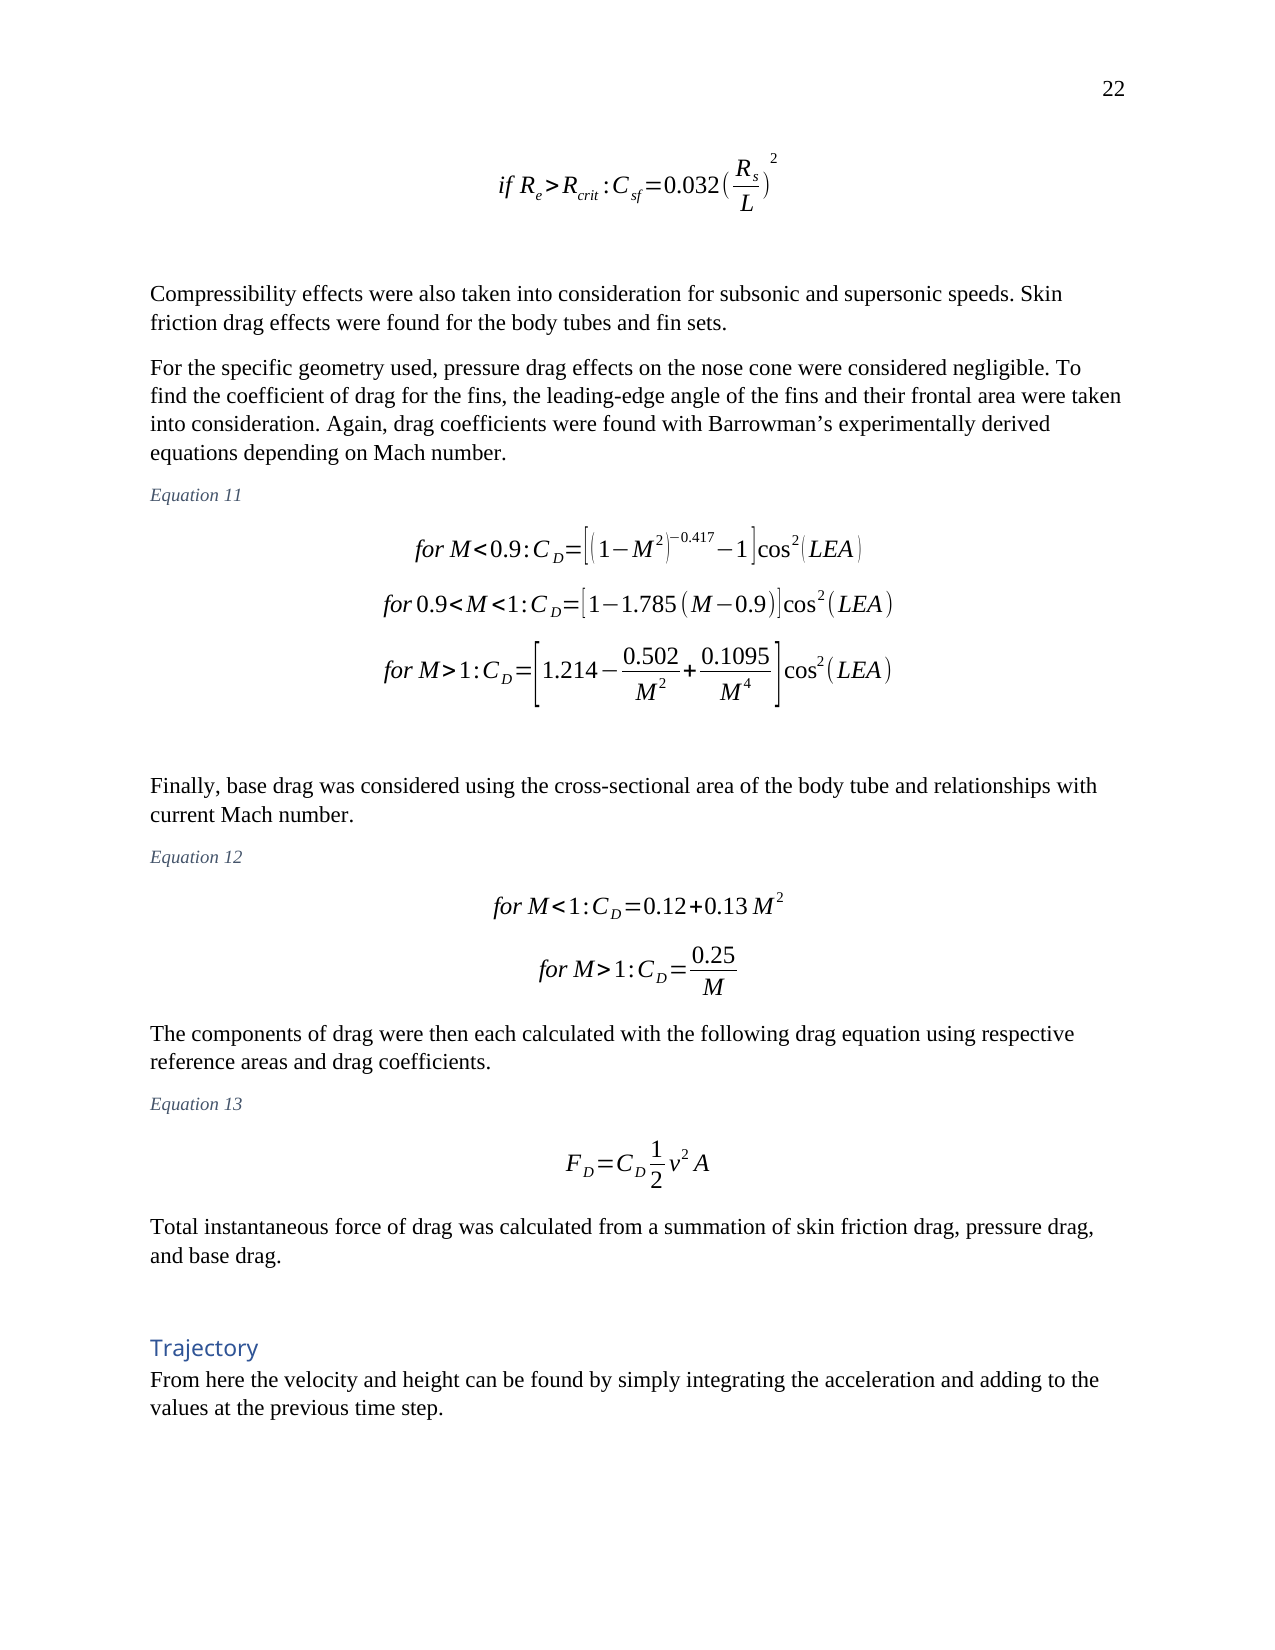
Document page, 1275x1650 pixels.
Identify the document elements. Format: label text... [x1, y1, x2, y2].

text Total instantaneous force of drag was calculated from a summation of skin friction drag, pressure drag, and base drag. [150, 1213, 1125, 1268]
text The components of drag were then each calculated with the following drag equation using respective reference areas and drag coefficients. [150, 1019, 1125, 1074]
text For the specific geometry used, pressure drag effects on the nose cone were considered negligible. To find the coefficient of drag for the fins, the leading-edge angle of the fins and their frontal area were taken into consideration. Again, drag coefficients were found with Barrowman’s experimentally derived equations depending on Mach number. [150, 354, 1125, 465]
text Compressibility effects were also taken into consideration for subsonic and supersonic speeds. Skin friction drag effects were found for the body tubes and fin sets. [150, 280, 1125, 335]
text Finally, base drag was considered using the cross-sectional area of the body tube and relationships with current Mach number. [150, 772, 1125, 827]
text From here the velocity and height can be found by simply integrating the acceleration and adding to the values at the previous time step. [150, 1366, 1125, 1420]
subtitle Trajectory [150, 1332, 1125, 1363]
